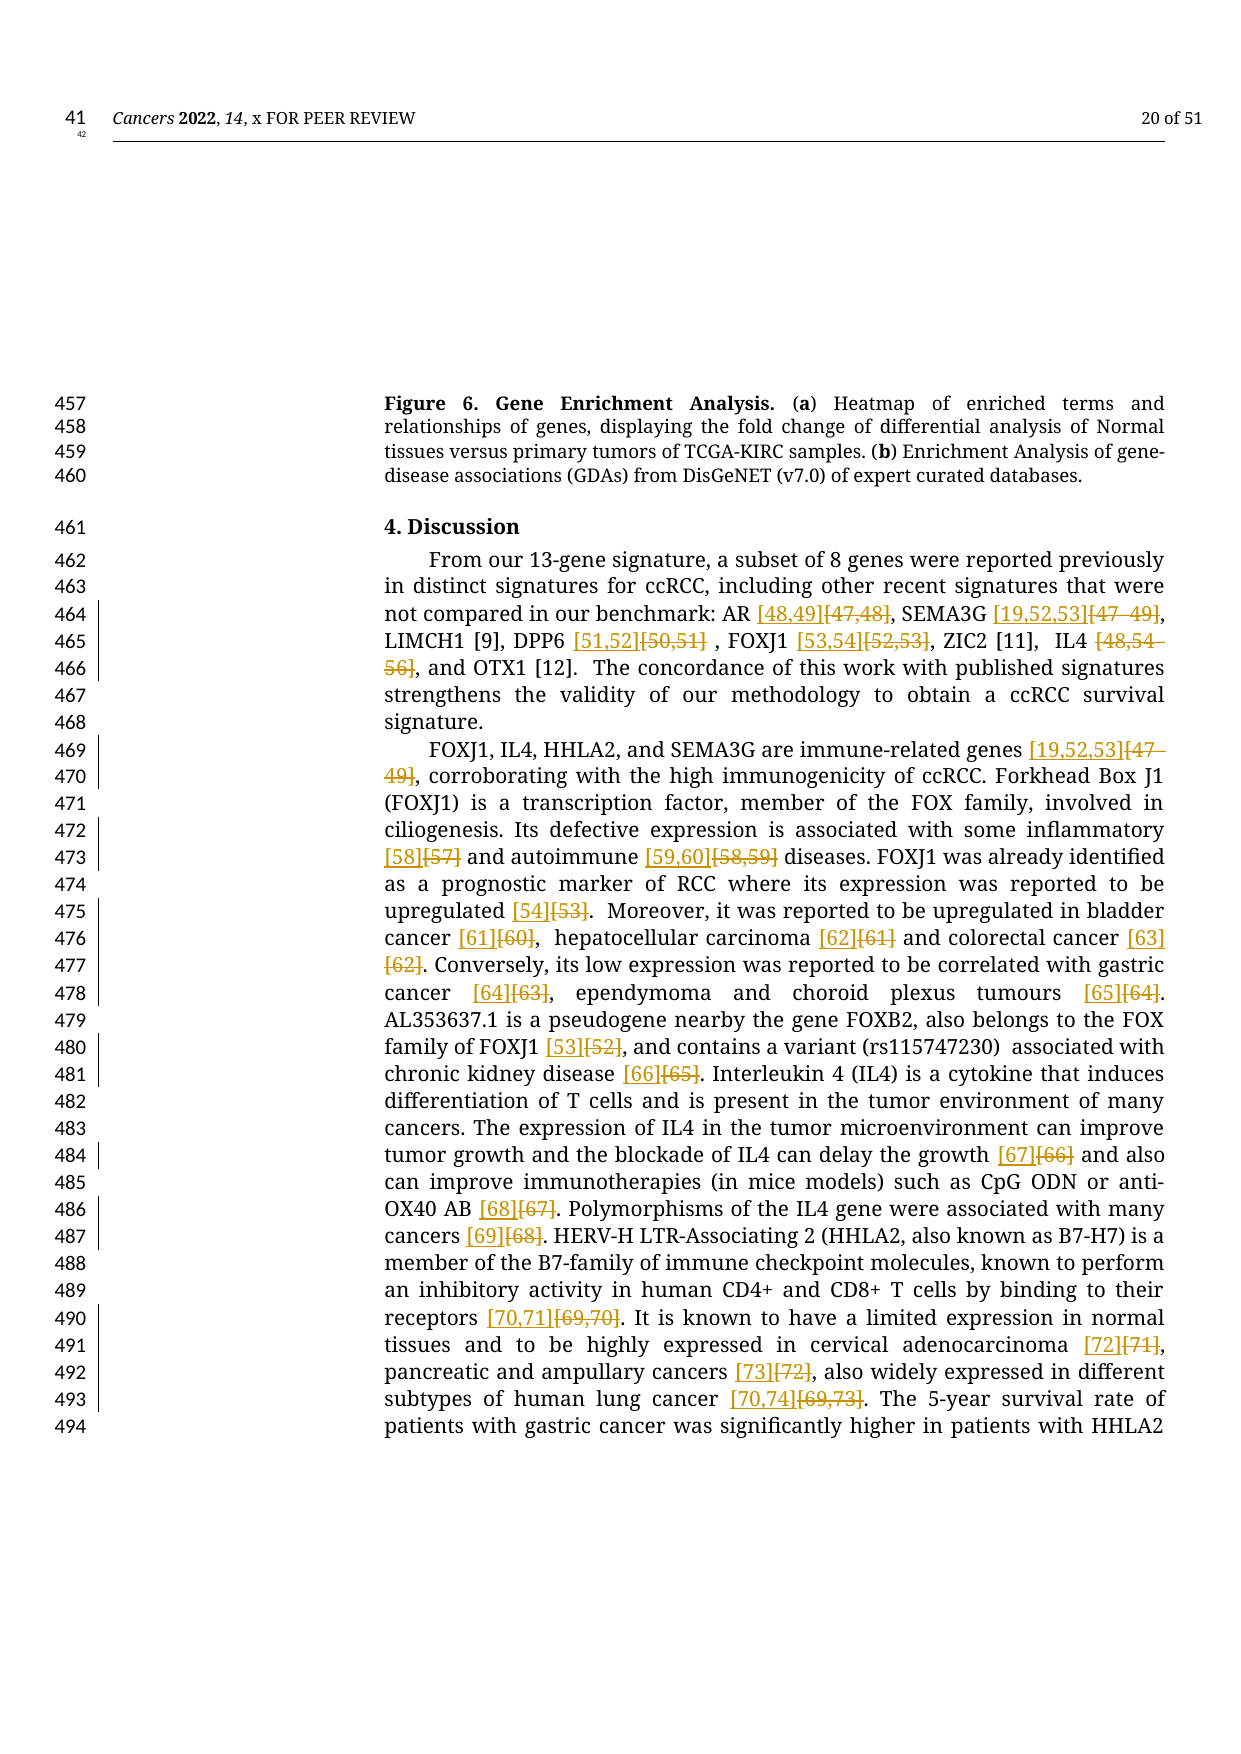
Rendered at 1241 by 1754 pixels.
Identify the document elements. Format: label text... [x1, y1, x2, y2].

text Figure 6. Gene Enrichment Analysis. (a) Heatmap of enriched terms and relationships of genes, displaying the fold change of differential analysis of Normal tissues versus primary tumors of TCGA-KIRC samples. (b) Enrichment Analysis of gene-disease associations (GDAs) from DisGeNET (v7.0) of expert curated databases. [384, 391, 1165, 488]
subtitle 4. Discussion [384, 513, 1165, 540]
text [384, 735, 1165, 1439]
text From our 13-gene signature, a subset of 8 genes were reported previously in distinct signatures for ccRCC, including other recent signatures that were not compared in our benchmark: AR , SEMA3G , LIMCH1 [9], DPP6 , FOXJ1 , ZIC2 [11], IL4 , and OTX1 [12]. The concordance of this work with published signatures strengthens the validity of our methodology to obtain a ccRCC survival signature. [384, 546, 1165, 735]
